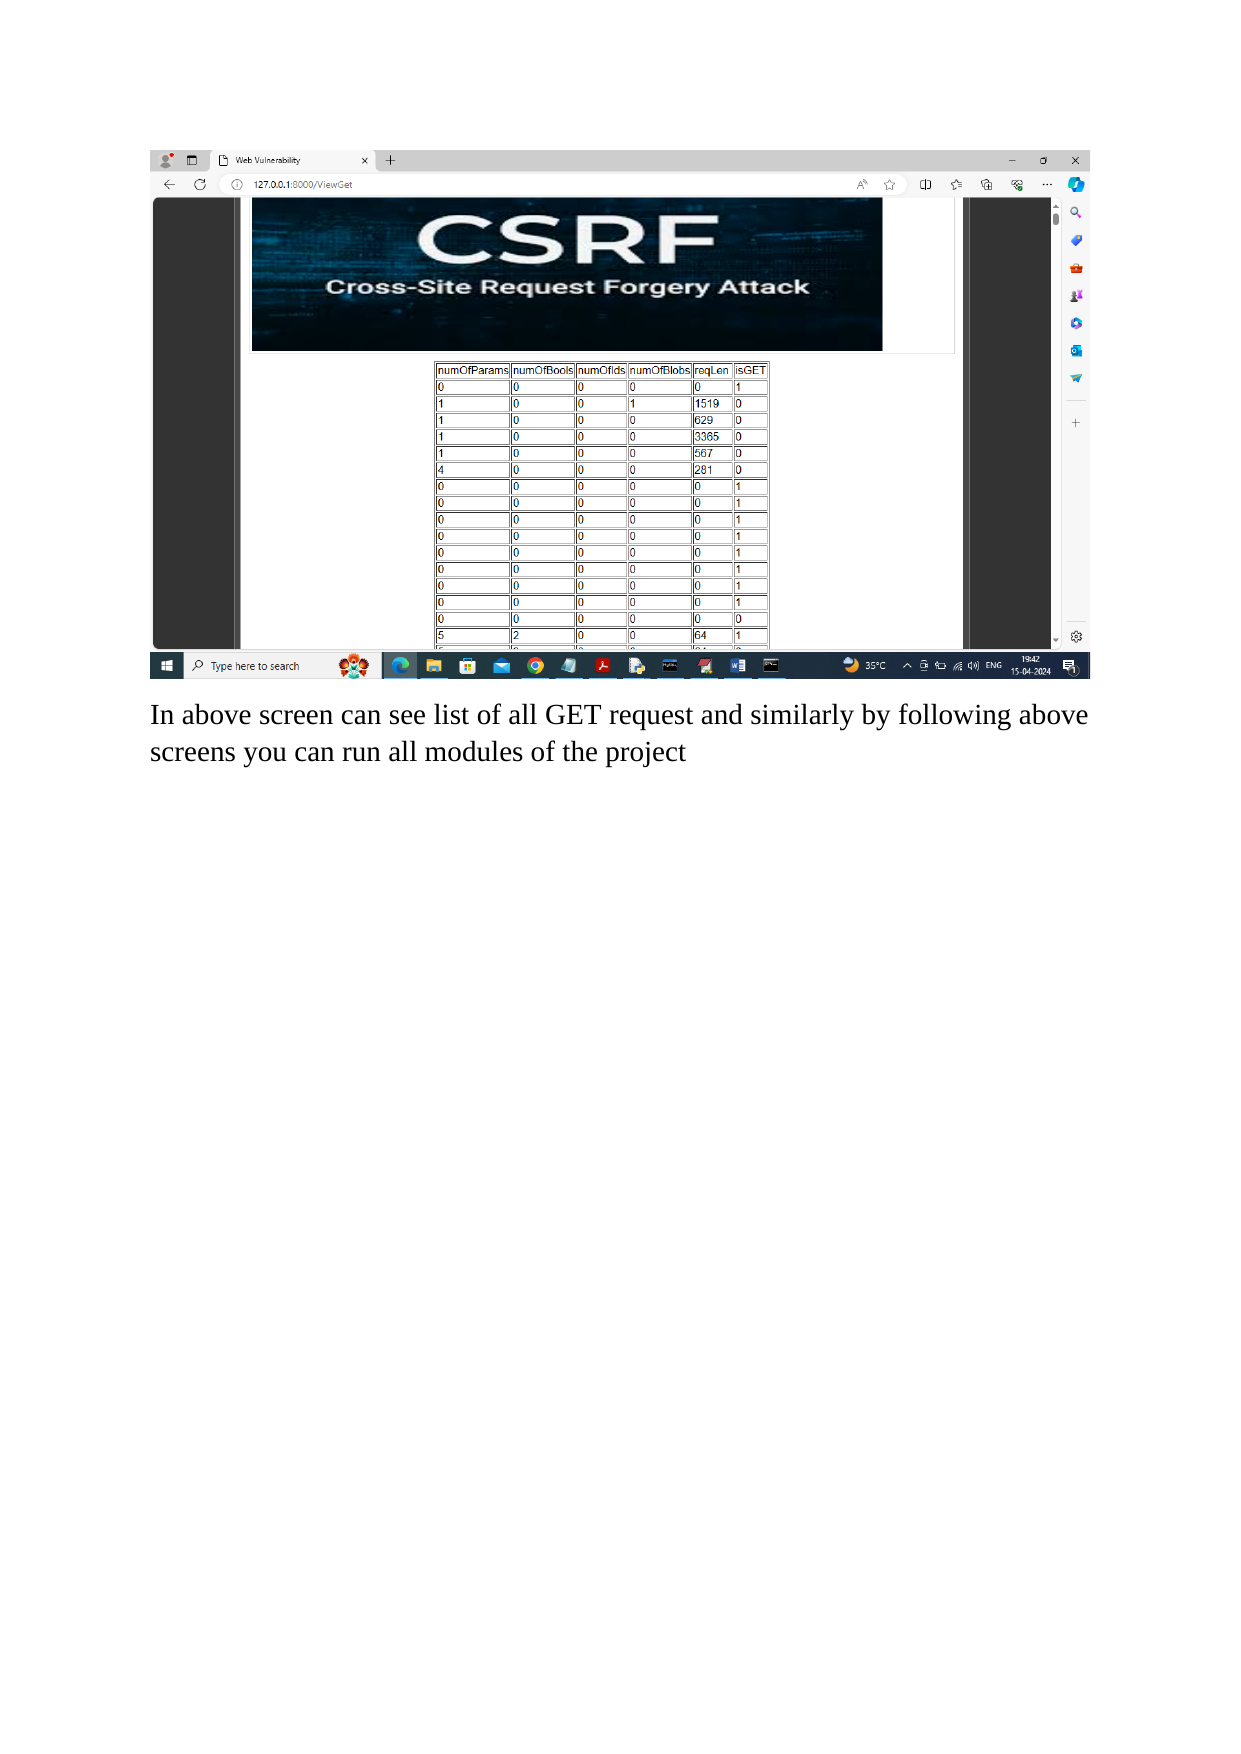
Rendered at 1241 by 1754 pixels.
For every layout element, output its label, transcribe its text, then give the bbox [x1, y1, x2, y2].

text In above screen can see list of all GET request and similarly by following above screens you can run all modules of the project [150, 697, 1090, 767]
picture [150, 150, 1091, 679]
